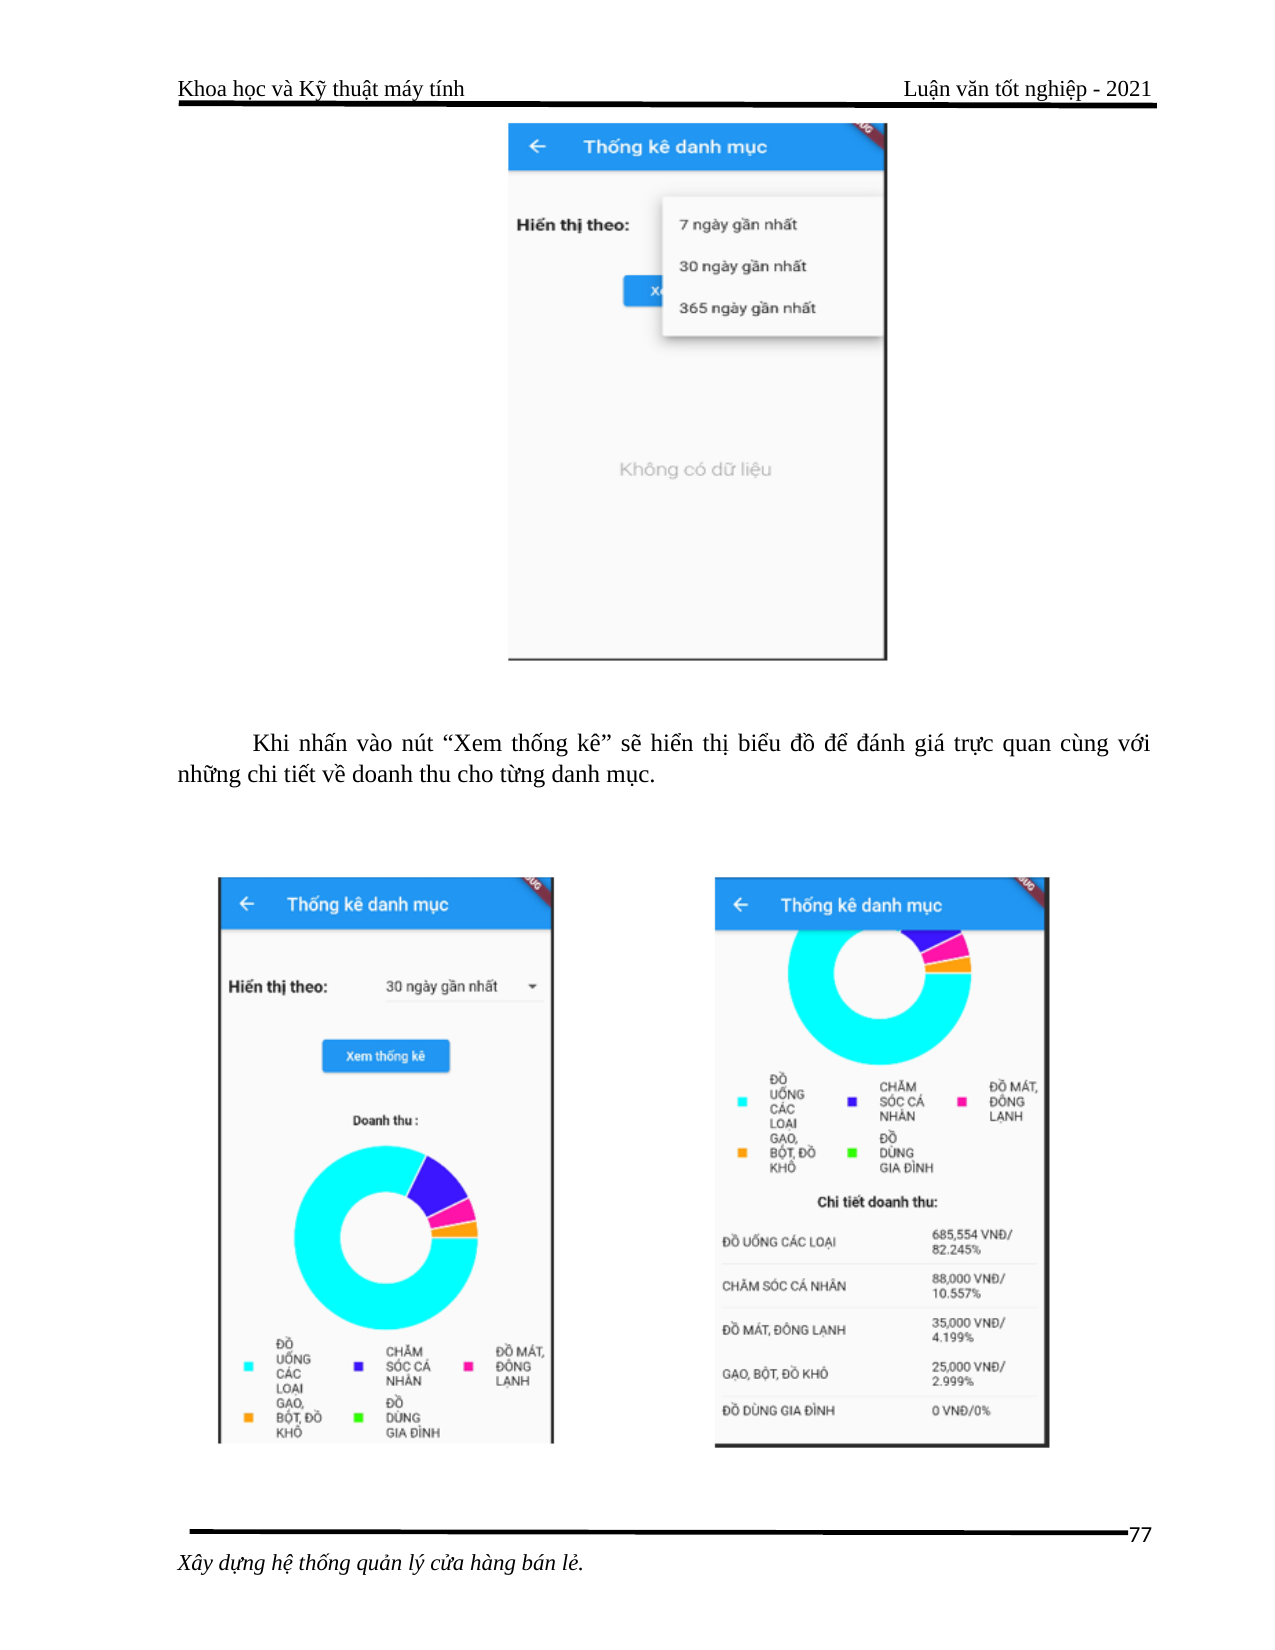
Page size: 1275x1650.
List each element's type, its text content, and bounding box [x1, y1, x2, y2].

picture [177, 854, 1157, 1492]
text Khi nhấn vào nút “Xem thống kê” sẽ hiển thị biểu đồ để đánh giá trực quan cùng với những chi tiết về doanh thu cho từng danh mục. [177, 728, 1152, 788]
picture [507, 118, 897, 662]
